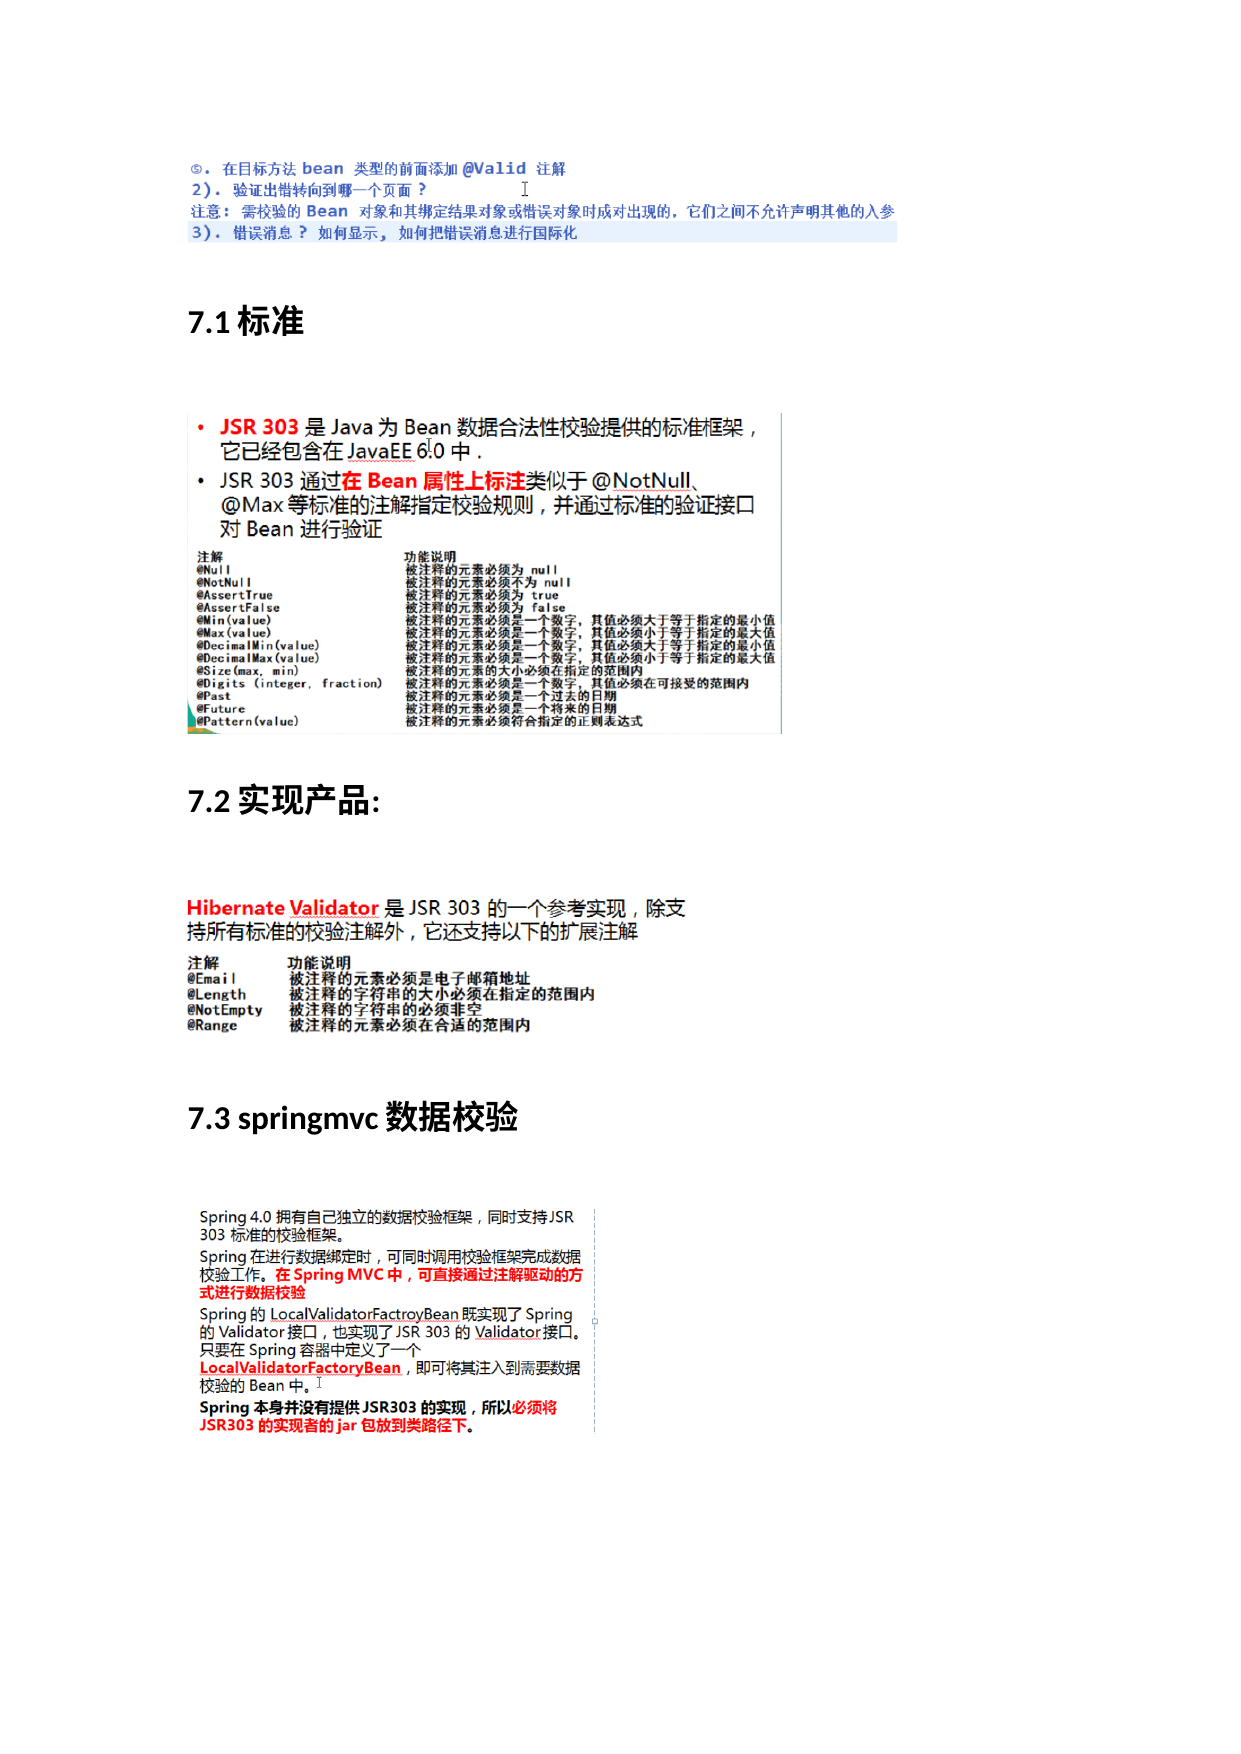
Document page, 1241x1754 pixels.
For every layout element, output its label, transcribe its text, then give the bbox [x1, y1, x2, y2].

subtitle 7.2 实现产品: [187, 766, 1053, 831]
picture [187, 413, 782, 734]
subtitle 7.1 标准 [187, 287, 1053, 352]
picture [187, 162, 898, 245]
subtitle 7.3 springmvc数据校验 [187, 1083, 1053, 1148]
picture [187, 1209, 606, 1434]
picture [187, 893, 693, 1037]
